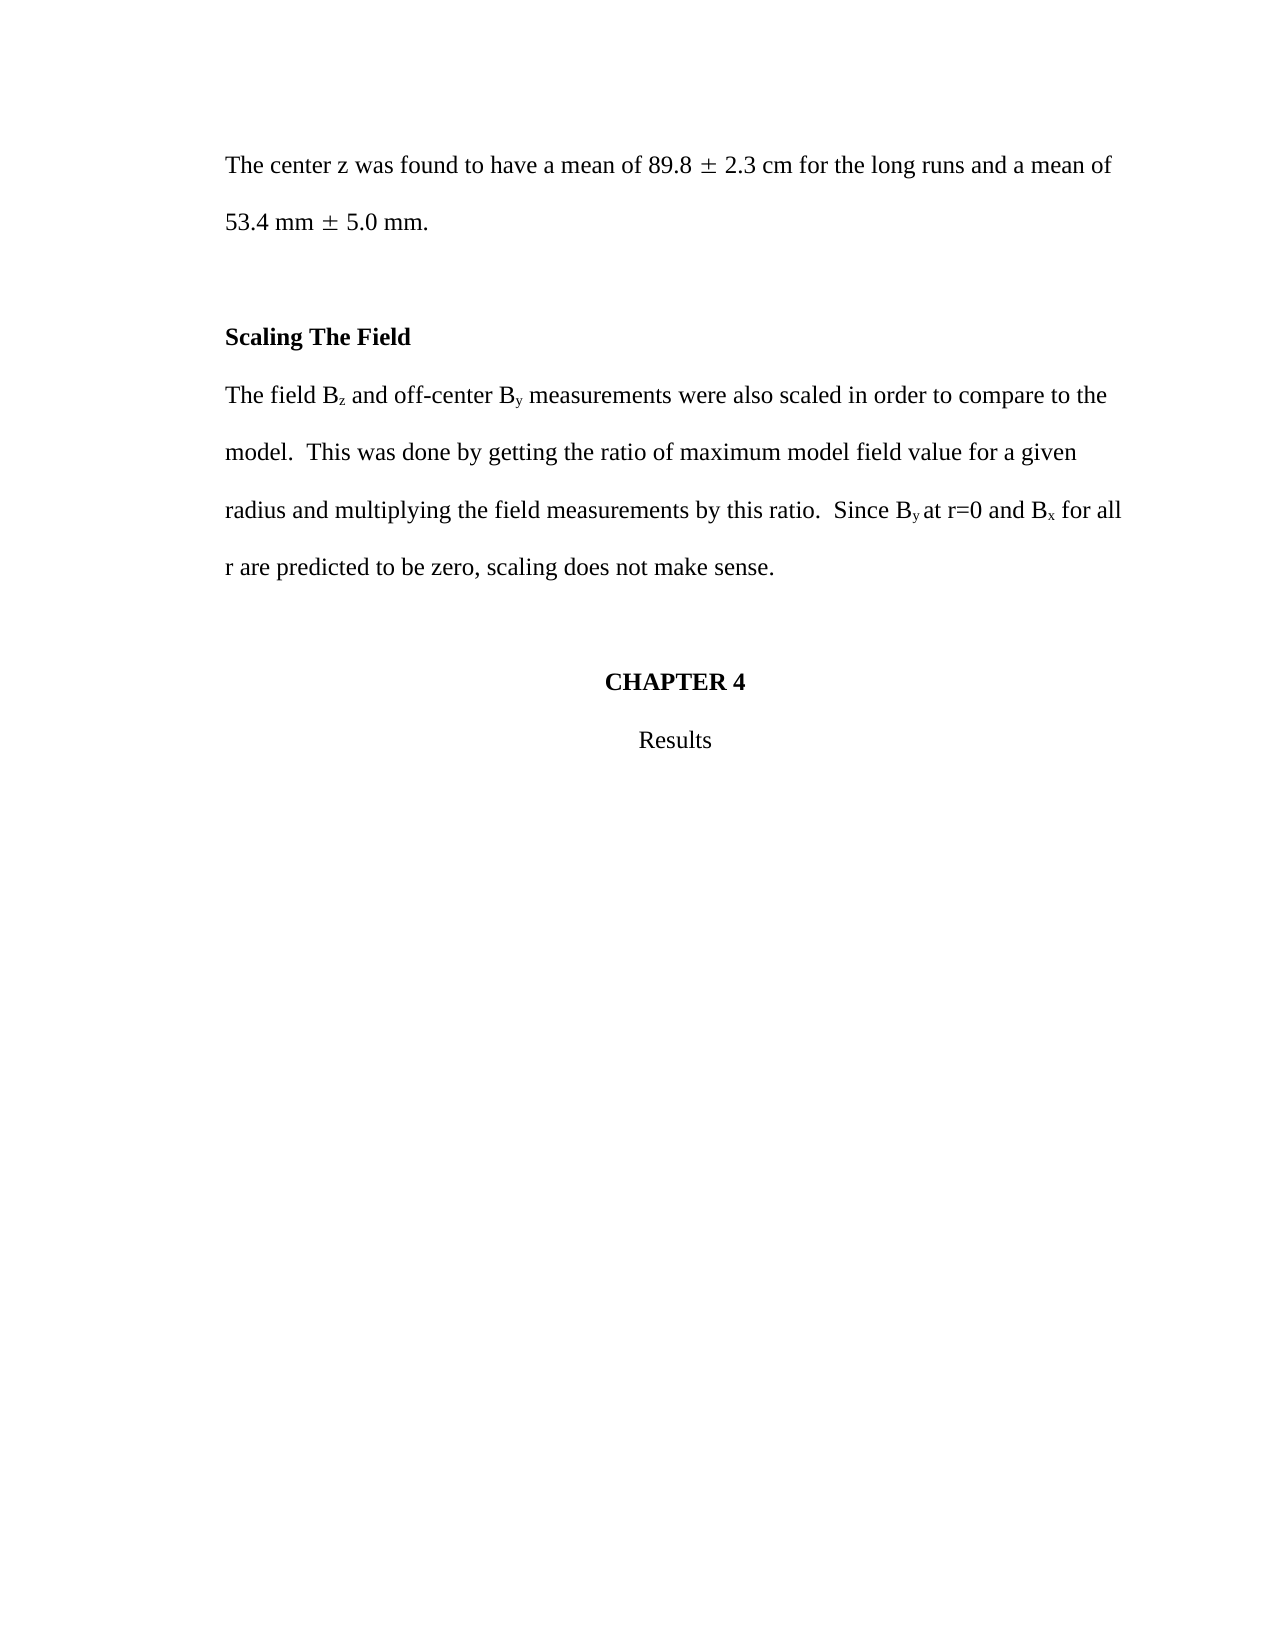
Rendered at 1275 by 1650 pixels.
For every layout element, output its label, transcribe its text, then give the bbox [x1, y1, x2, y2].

text Results [225, 725, 1125, 754]
text The center z was found to have a mean of 89.8 2.3 cm for the long runs and a mean of 53.4 mm 5.0 mm. [225, 150, 1125, 236]
text The field Bz and off-center By measurements were also scaled in order to compare to the model. This was done by getting the ratio of maximum model field value for a given radius and multiplying the field measurements by this ratio. Since By at r=0 and Bx for all r are predicted to be zero, scaling does not make sense. [225, 380, 1125, 581]
text Scaling The Field [225, 322, 1125, 351]
text CHAPTER 4 [225, 667, 1125, 696]
